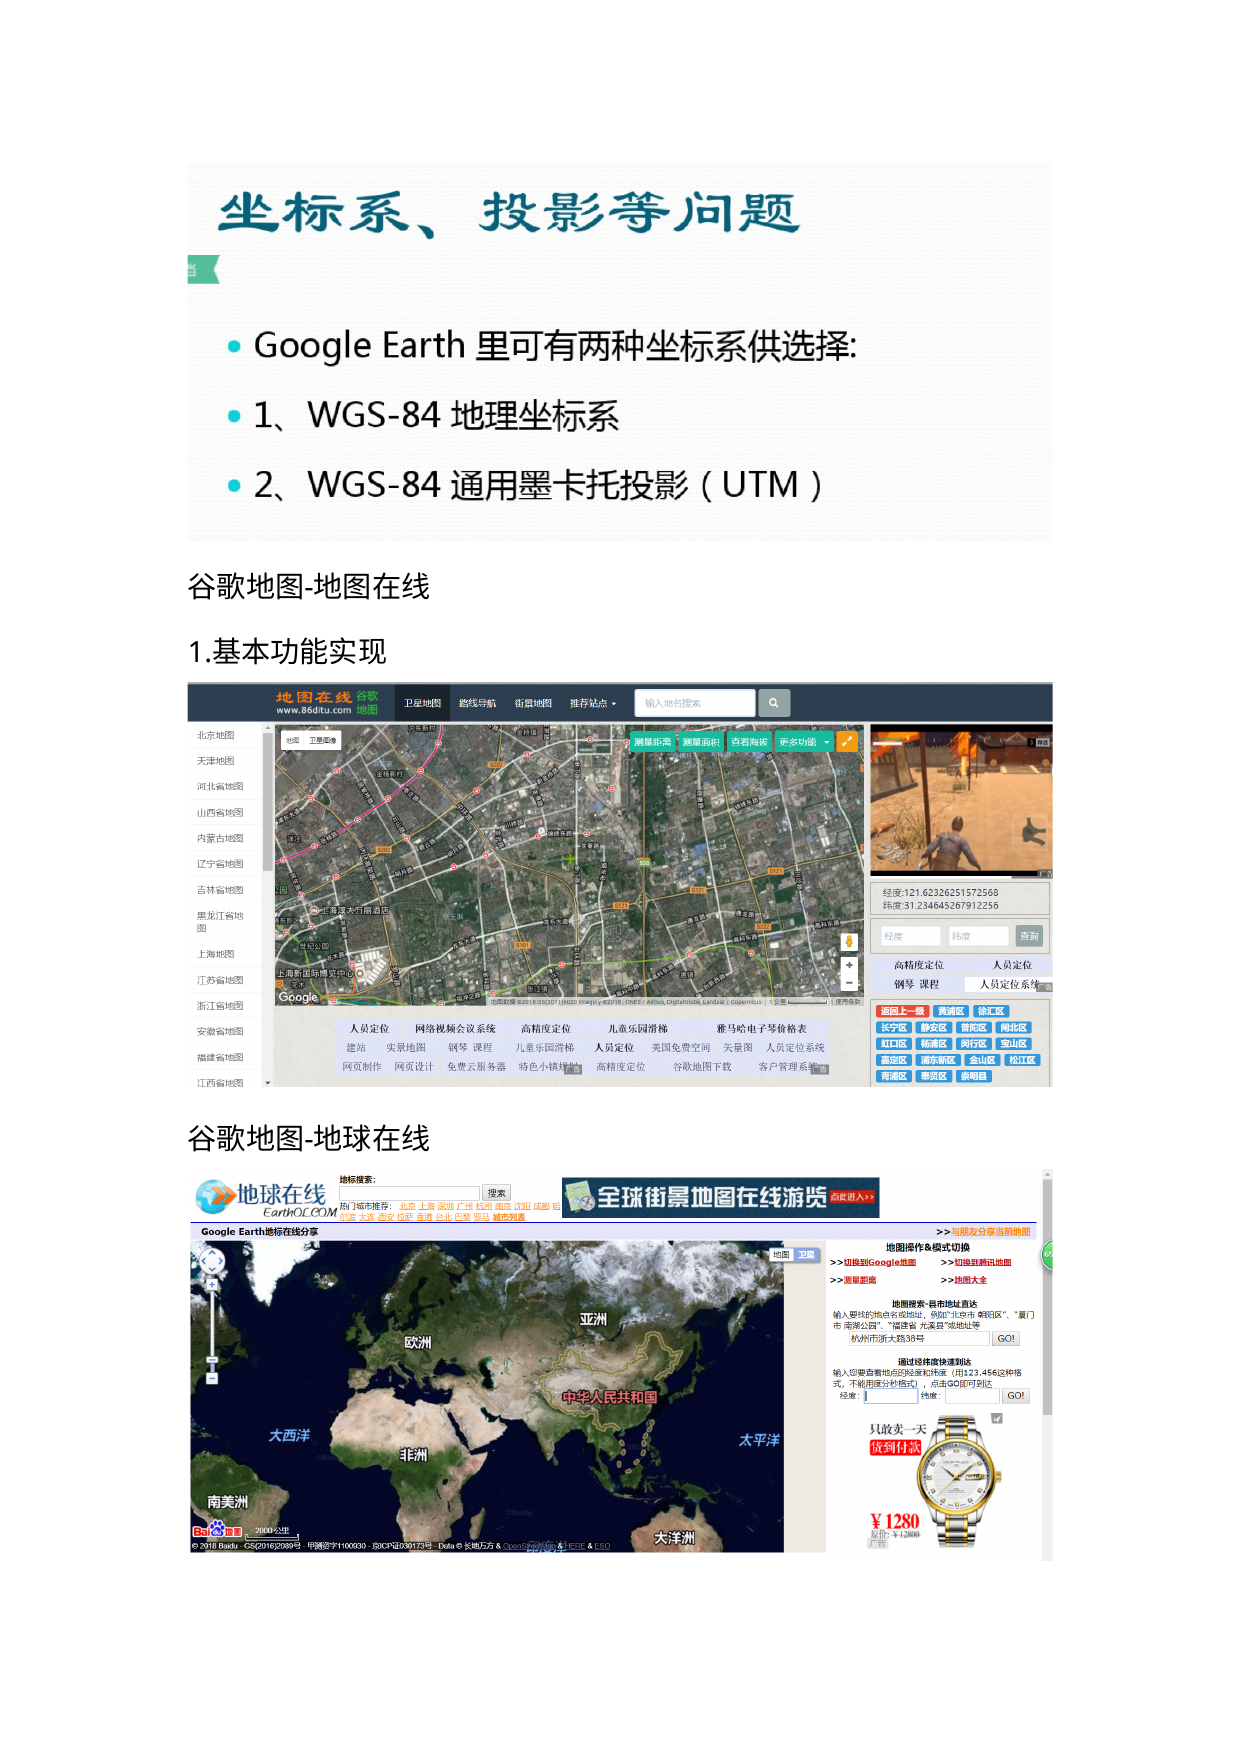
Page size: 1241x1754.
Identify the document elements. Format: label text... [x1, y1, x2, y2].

text 谷歌地图-地图在线 [187, 552, 1053, 617]
text 1.基本功能实现 [187, 617, 1053, 682]
picture [187, 1169, 1053, 1561]
text 谷歌地图-地球在线 [187, 1104, 1053, 1169]
picture [187, 162, 1053, 541]
picture [187, 682, 1053, 1087]
